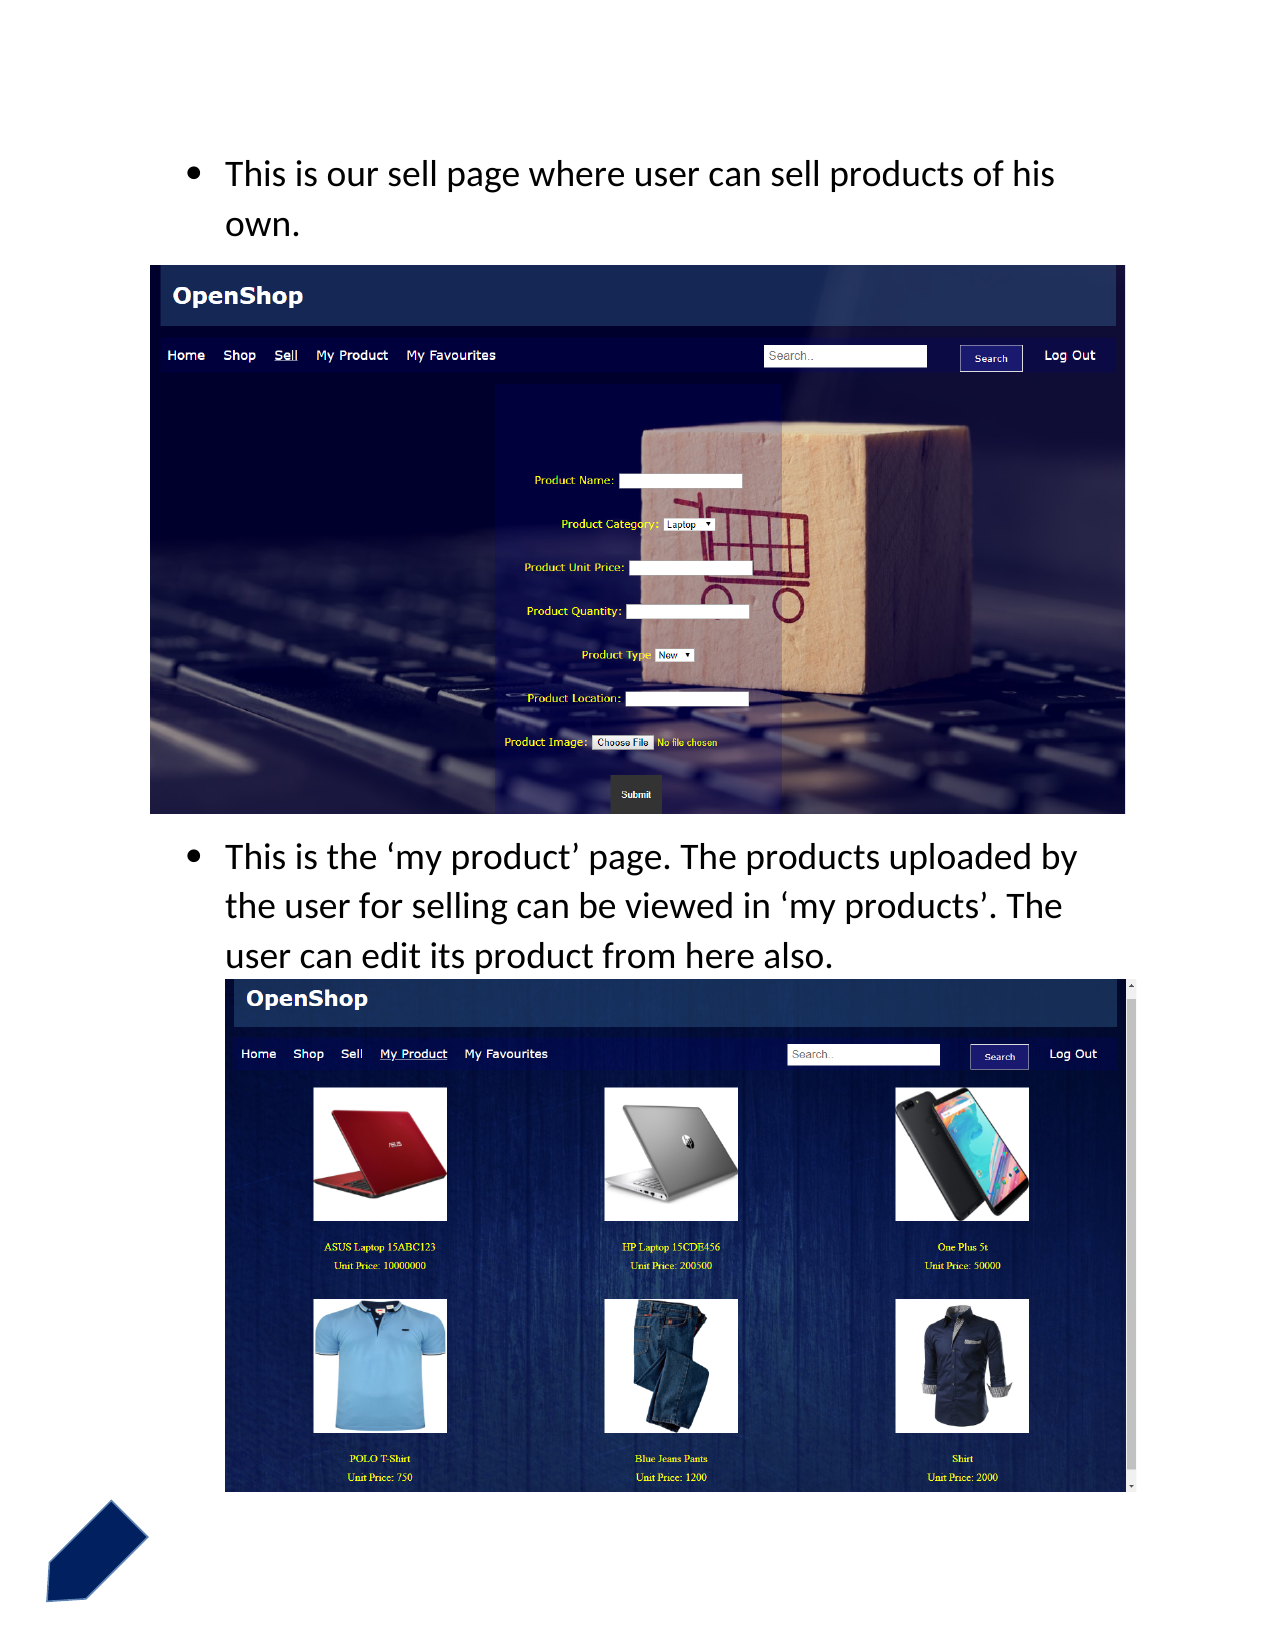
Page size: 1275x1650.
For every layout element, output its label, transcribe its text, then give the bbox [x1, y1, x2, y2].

list This is our sell page where user can sell products of his own. [187, 150, 1125, 245]
picture [150, 265, 1125, 814]
picture [225, 979, 1137, 1492]
